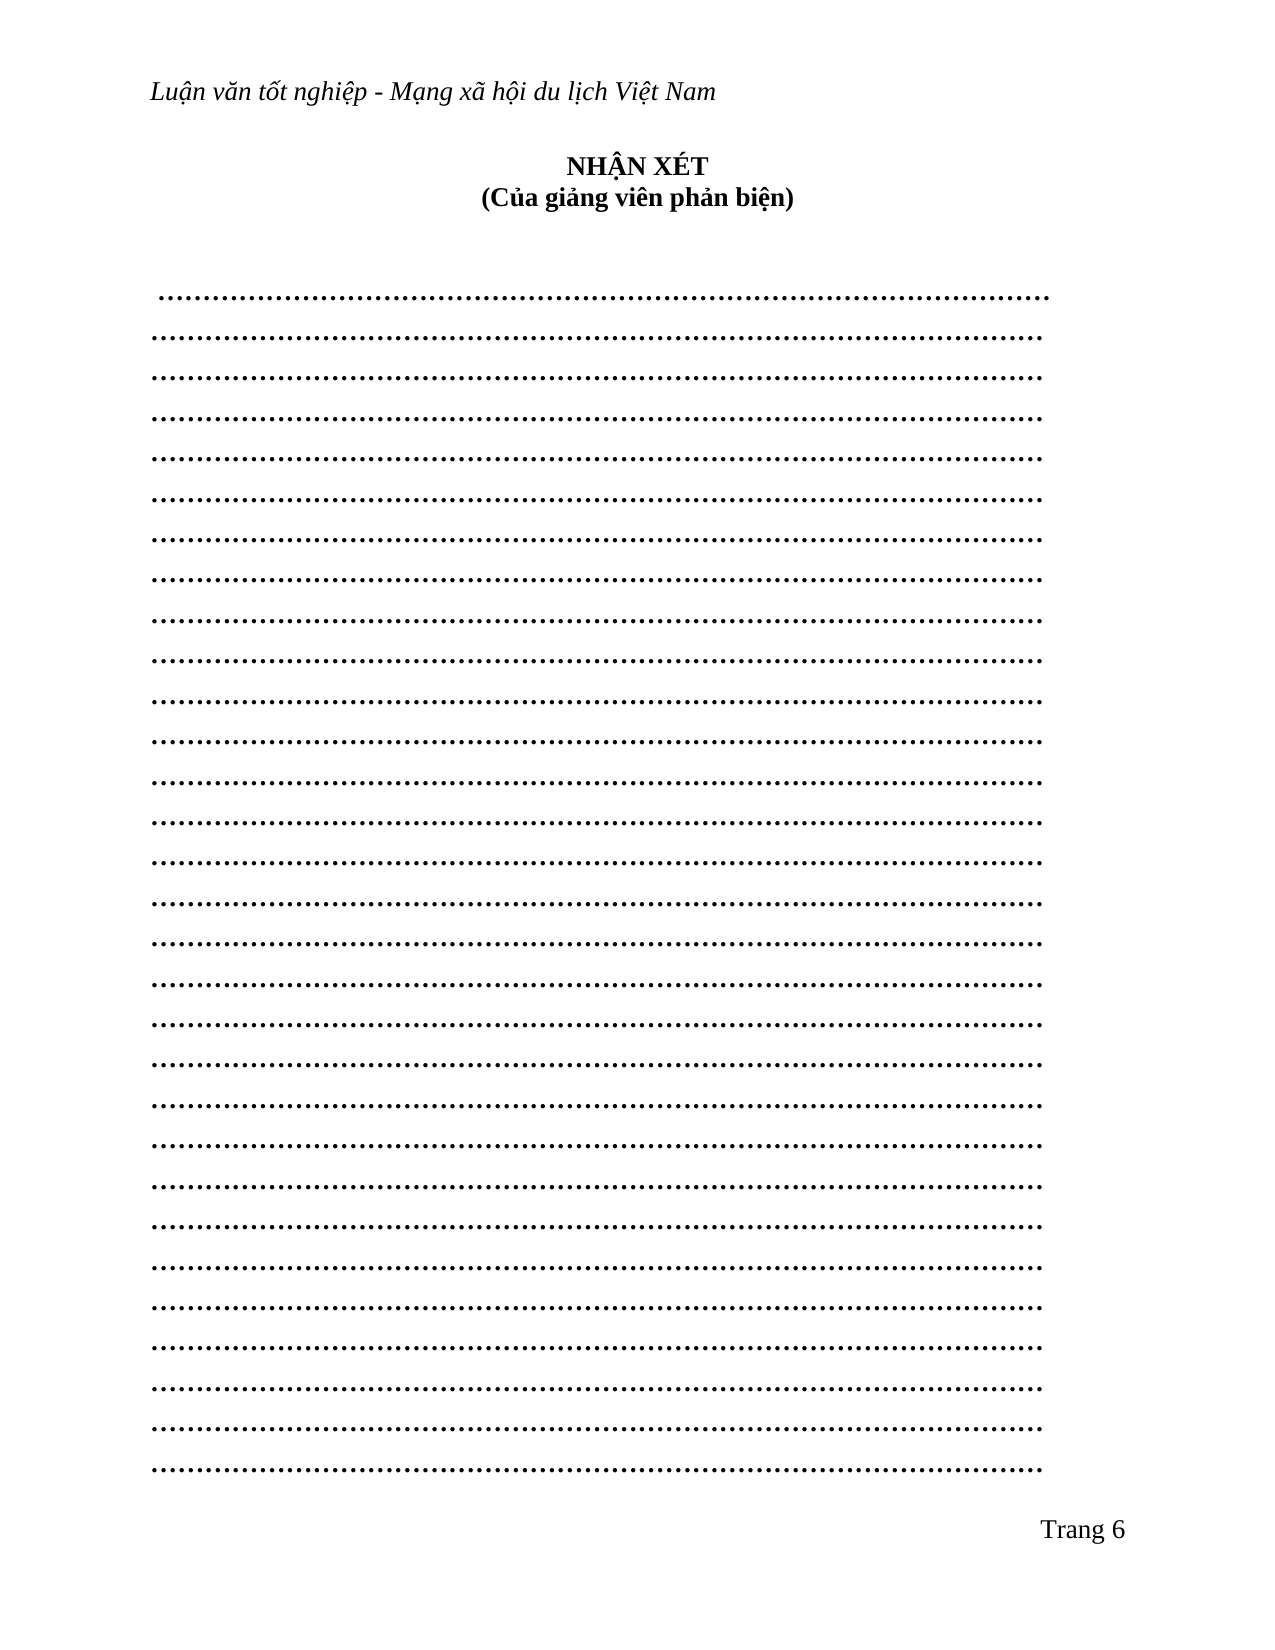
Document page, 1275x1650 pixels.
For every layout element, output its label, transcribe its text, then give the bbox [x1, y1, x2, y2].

text (Của giảng viên phản biện) [150, 181, 1125, 212]
text ……………………………………………………………………………………… [150, 1083, 1125, 1114]
text ……………………………………………………………………………………… [150, 477, 1125, 508]
text ……………………………………………………………………………………… [150, 1123, 1125, 1154]
text ……………………………………………………………………………………… [150, 1164, 1125, 1195]
text ……………………………………………………………………………………… [150, 962, 1125, 993]
text ……………………………………………………………………………………… [150, 1447, 1125, 1478]
text NHẬN XÉT [150, 150, 1125, 181]
text ……………………………………………………………………………………… [150, 881, 1125, 912]
text ……………………………………………………………………………………… [150, 719, 1125, 750]
text ……………………………………………………………………………………… [150, 517, 1125, 548]
text ……………………………………………………………………………………… [150, 840, 1125, 872]
text ……………………………………………………………………………………… [150, 1002, 1125, 1033]
text ……………………………………………………………………………………… [150, 1204, 1125, 1235]
text ……………………………………………………………………………………… [150, 1042, 1125, 1074]
text ……………………………………………………………………………………… [150, 800, 1125, 831]
text ……………………………………………………………………………………… [150, 1244, 1125, 1276]
text ……………………………………………………………………………………… [150, 638, 1125, 669]
text ……………………………………………………………………………………… [150, 598, 1125, 629]
text ……………………………………………………………………………………… [150, 355, 1125, 387]
text ……………………………………………………………………………………… [150, 759, 1125, 791]
text ……………………………………………………………………………………… [150, 315, 1125, 346]
text ……………………………………………………………………………………… [150, 557, 1125, 589]
text ……………………………………………………………………………………… [150, 1366, 1125, 1397]
text ……………………………………………………………………………………… [150, 679, 1125, 710]
text ……………………………………………………………………………………… [150, 921, 1125, 952]
text ……………………………………………………………………………………… [150, 396, 1125, 427]
text ……………………………………………………………………………………… [150, 1285, 1125, 1316]
text ……………………………………………………………………………………… [150, 1325, 1125, 1357]
text ……………………………………………………………………………………… [150, 274, 1125, 306]
text ……………………………………………………………………………………… [150, 436, 1125, 467]
text ……………………………………………………………………………………… [150, 1406, 1125, 1437]
